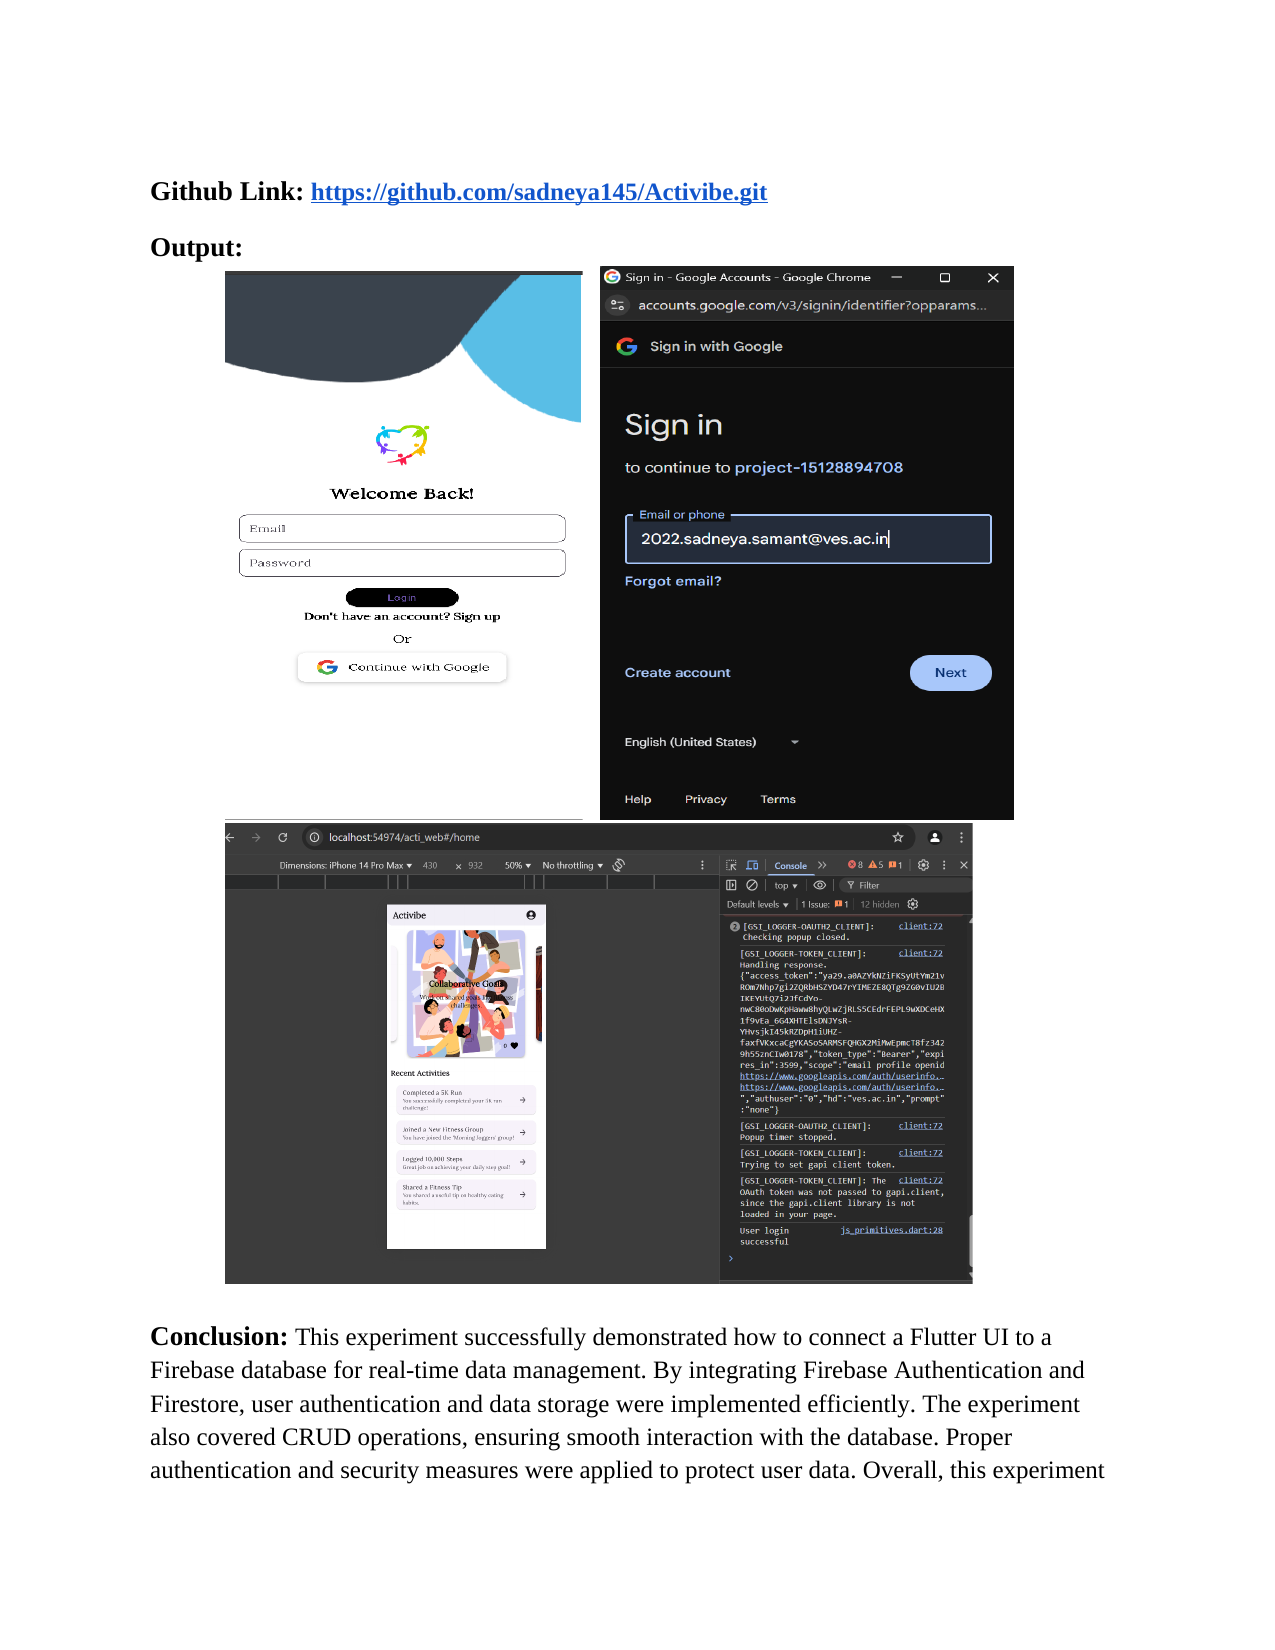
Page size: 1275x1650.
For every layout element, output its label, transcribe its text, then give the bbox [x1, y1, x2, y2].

picture [225, 823, 973, 1284]
picture [225, 271, 583, 820]
picture [600, 266, 1014, 820]
text Github Link: https://github.com/sadneya145/Activibe.git [150, 175, 1125, 206]
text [150, 1320, 1125, 1483]
text Output: [150, 231, 1125, 262]
